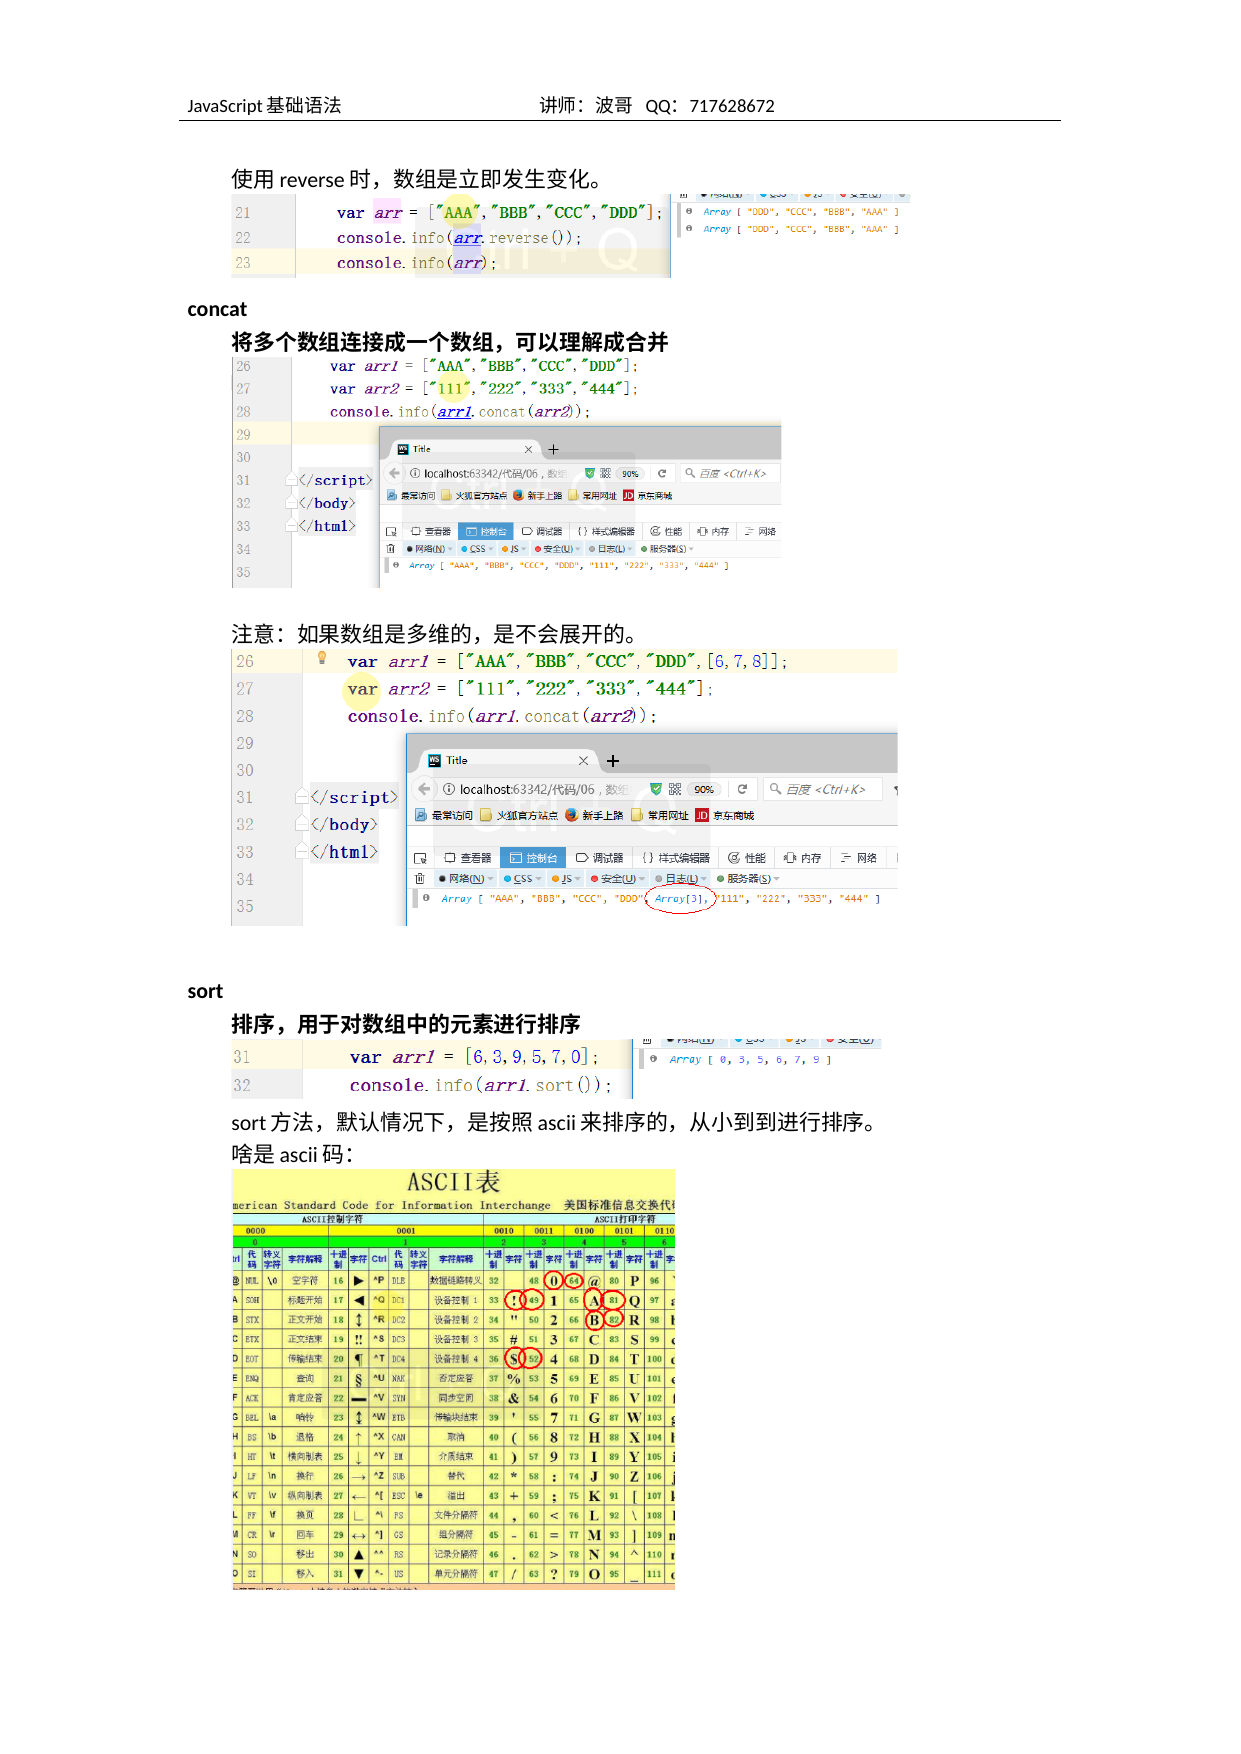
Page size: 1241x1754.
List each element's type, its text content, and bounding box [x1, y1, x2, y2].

text sort方法，默认情况下，是按照ascii来排序的，从小到到进行排序。 [187, 1104, 1053, 1137]
picture [231, 357, 782, 588]
text 将多个数组连接成一个数组，可以理解成合并 [187, 324, 1053, 357]
picture [231, 194, 911, 278]
text 使用reverse时，数组是立即发生变化。 [187, 162, 1053, 194]
text 注意：如果数组是多维的，是不会展开的。 [187, 617, 1053, 649]
text 排序，用于对数组中的元素进行排序 [187, 1007, 1053, 1039]
picture [231, 649, 898, 926]
text 啥是ascii码： [187, 1137, 1053, 1169]
picture [231, 1039, 882, 1099]
text concat [187, 292, 1053, 324]
text sort [187, 974, 1053, 1007]
picture [231, 1169, 676, 1590]
